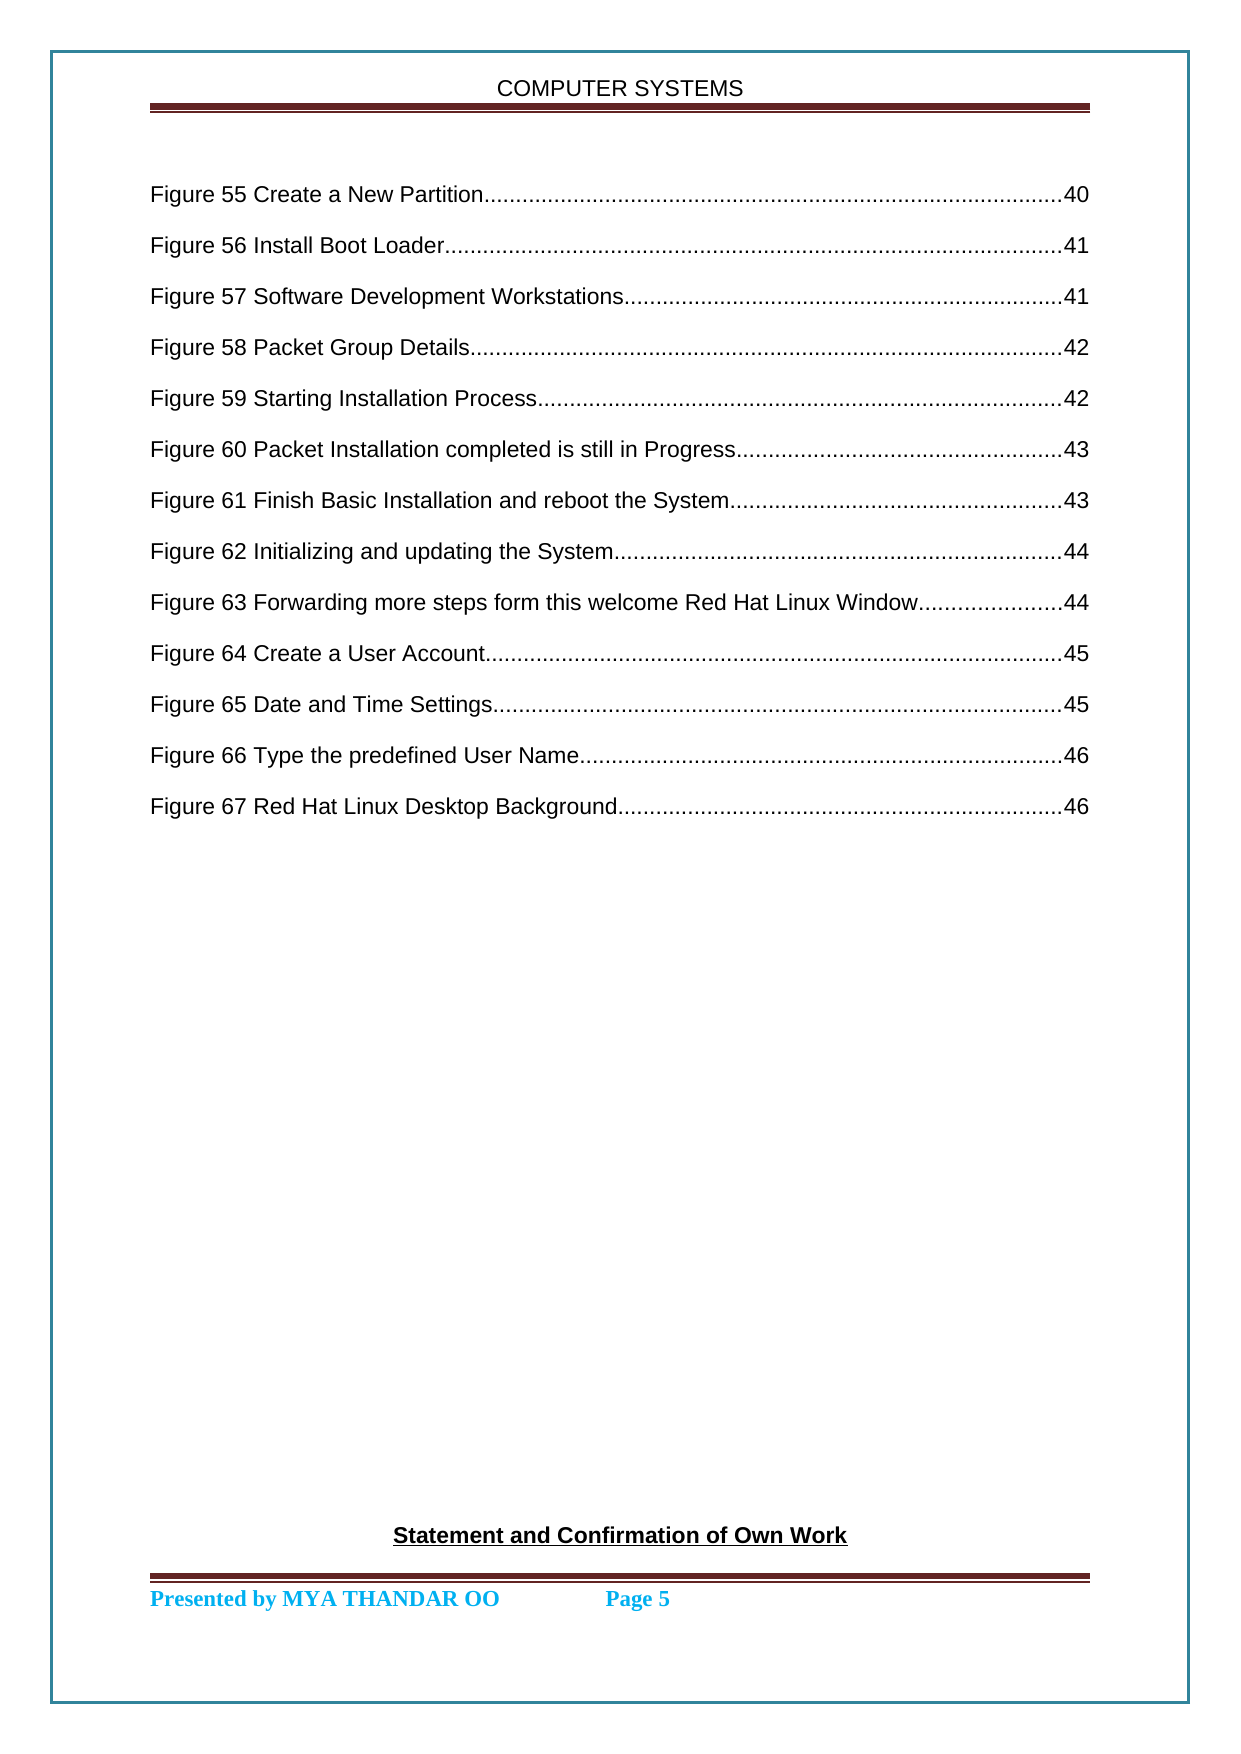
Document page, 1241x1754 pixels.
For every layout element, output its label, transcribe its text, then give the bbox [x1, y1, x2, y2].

text Figure 62 Initializing and updating the System 44 [150, 538, 1090, 564]
text Figure 55 Create a New Partition 40 [150, 181, 1090, 207]
text Statement and Confirmation of Own Work [150, 1522, 1090, 1548]
text Figure 59 Starting Installation Process 42 [150, 385, 1090, 411]
text Figure 65 Date and Time Settings 45 [150, 691, 1090, 718]
text Figure 61 Finish Basic Installation and reboot the System 43 [150, 487, 1090, 513]
text Figure 56 Install Boot Loader 41 [150, 232, 1090, 258]
text Figure 57 Software Development Workstations 41 [150, 283, 1090, 309]
text Figure 64 Create a User Account 45 [150, 640, 1090, 667]
text Figure 58 Packet Group Details 42 [150, 334, 1090, 360]
text Figure 63 Forwarding more steps form this welcome Red Hat Linux Window 44 [150, 589, 1090, 616]
text Figure 67 Red Hat Linux Desktop Background 46 [150, 793, 1090, 820]
text Figure 66 Type the predefined User Name 46 [150, 742, 1090, 769]
text Figure 60 Packet Installation completed is still in Progress 43 [150, 436, 1090, 462]
